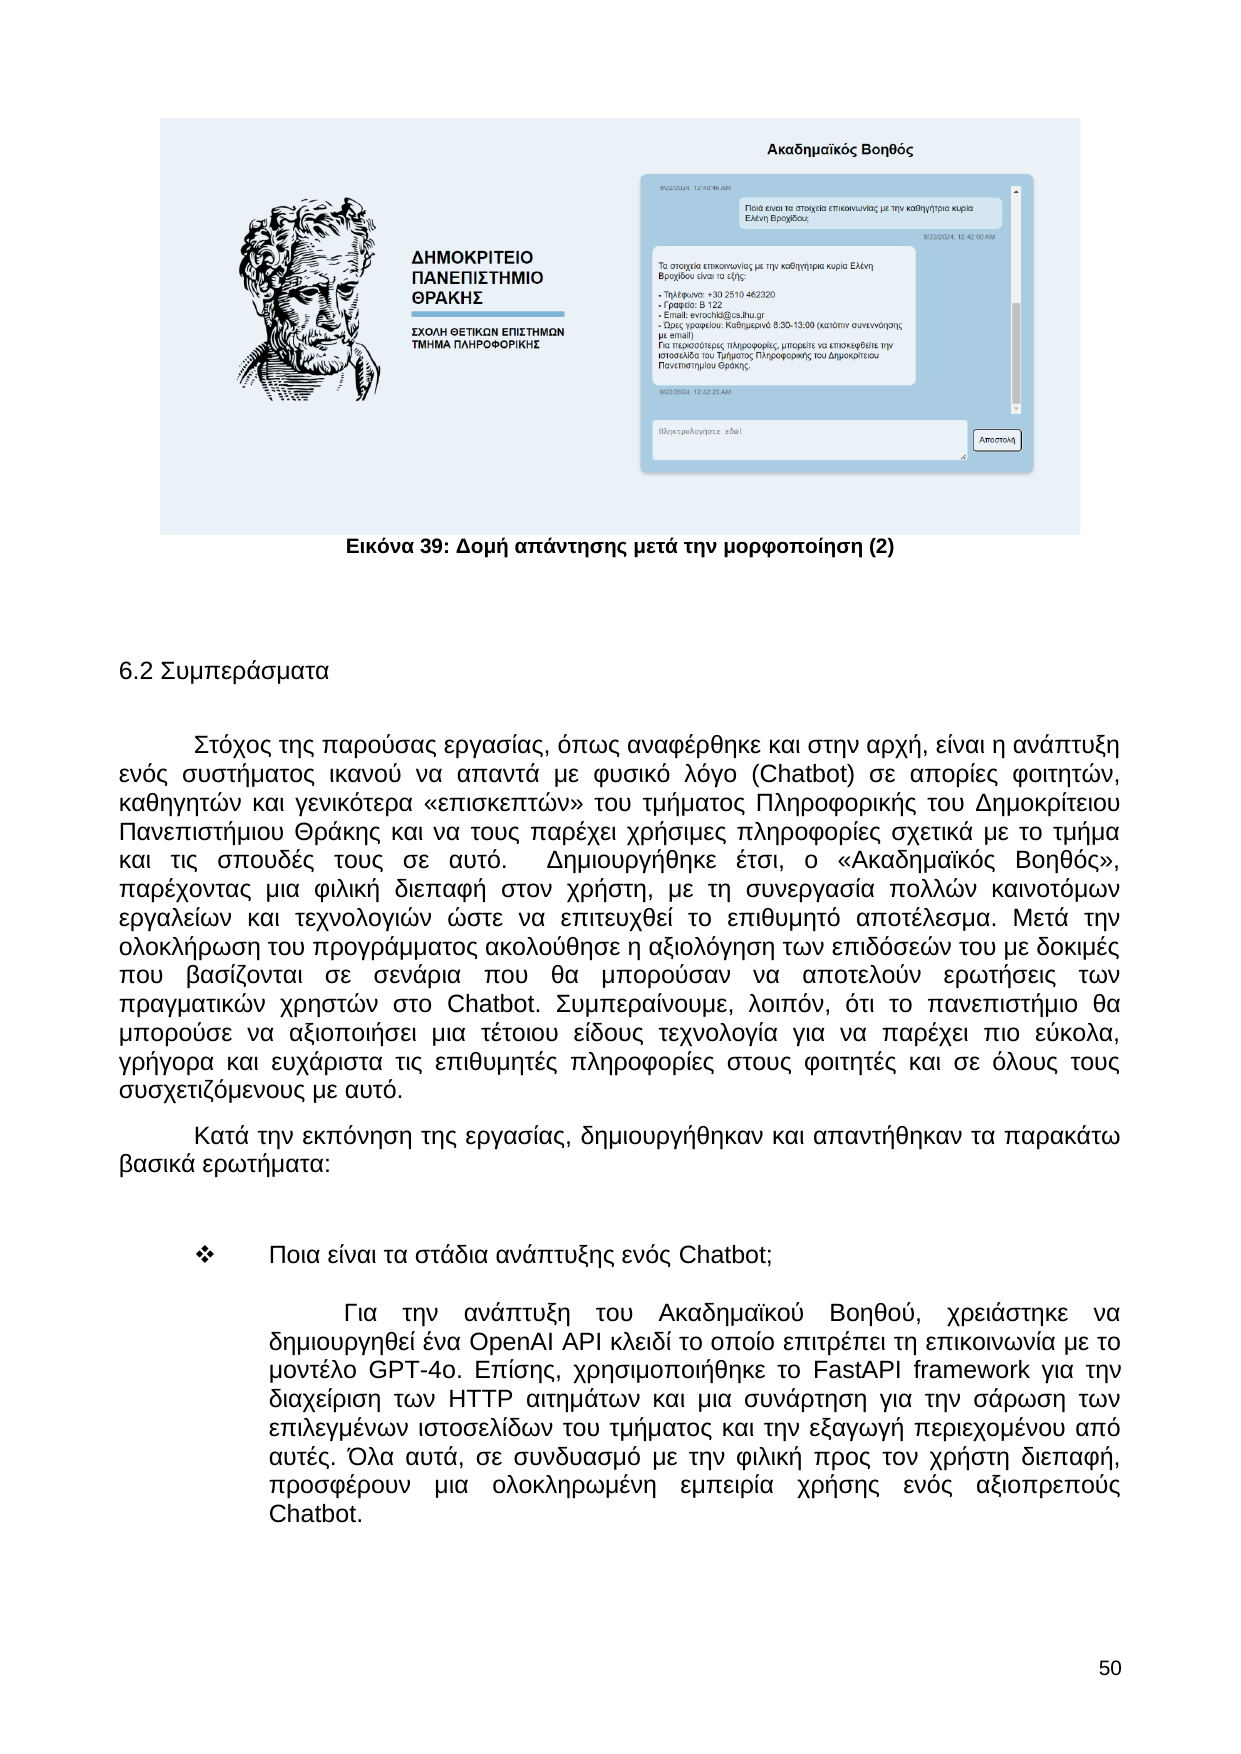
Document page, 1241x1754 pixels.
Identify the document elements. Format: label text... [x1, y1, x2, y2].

text Κατά την εκπόνηση της εργασίας, δημιουργήθηκαν και απαντήθηκαν τα παρακάτω βασικά ερωτήματα: [118, 1121, 1122, 1178]
list Ποια είναι τα στάδια ανάπτυξης ενός Chatbot; [193, 1240, 1122, 1269]
list Για την ανάπτυξη του Ακαδημαϊκού Βοηθού, χρειάστηκε να δημιουργηθεί ένα OpenAI API κλειδί το οποίο επιτρέπει τη επικοινωνία με το μοντέλο GPT-4o. Επίσης, χρησιμοποιήθηκε το FastAPI framework για την διαχείριση των HTTP αιτημάτων και μια συνάρτηση για την σάρωση των επιλεγμένων ιστοσελίδων του τμήματος και την εξαγωγή περιεχομένου από αυτές. Όλα αυτά, σε συνδυασμό με την φιλική προς τον χρήστη διεπαφή, προσφέρουν μια ολοκληρωμένη εμπειρία χρήσης ενός αξιοπρεπούς Chatbot. [268, 1298, 1122, 1528]
picture [159, 118, 1081, 535]
subtitle 6.2 Συμπεράσματα [118, 656, 1122, 685]
text Στόχος της παρούσας εργασίας, όπως αναφέρθηκε και στην αρχή, είναι η ανάπτυξη ενός συστήματος ικανού να απαντά με φυσικό λόγο (Chatbot) σε απορίες φοιτητών, καθηγητών και γενικότερα «επισκεπτών» του τμήματος Πληροφορικής του Δημοκρίτειου Πανεπιστήμιου Θράκης και να τους παρέχει χρήσιμες πληροφορίες σχετικά με το τμήμα και τις σπουδές τους σε αυτό. Δημιουργήθηκε έτσι, ο «Ακαδημαϊκός Βοηθός», παρέχοντας μια φιλική διεπαφή στον χρήστη, με τη συνεργασία πολλών καινοτόμων εργαλείων και τεχνολογιών ώστε να επιτευχθεί το επιθυμητό αποτέλεσμα. Μετά την ολοκλήρωση του προγράμματος ακολούθησε η αξιολόγηση των επιδόσεών του με δοκιμές που βασίζονται σε σενάρια που θα μπορούσαν να αποτελούν ερωτήσεις των πραγματικών χρηστών στο Chatbot. Συμπεραίνουμε, λοιπόν, ότι το πανεπιστήμιο θα μπορούσε να αξιοποιήσει μια τέτοιου είδους τεχνολογία για να παρέχει πιο εύκολα, γρήγορα και ευχάριστα τις επιθυμητές πληροφορίες στους φοιτητές και σε όλους τους συσχετιζόμενους με αυτό. [118, 730, 1122, 1104]
